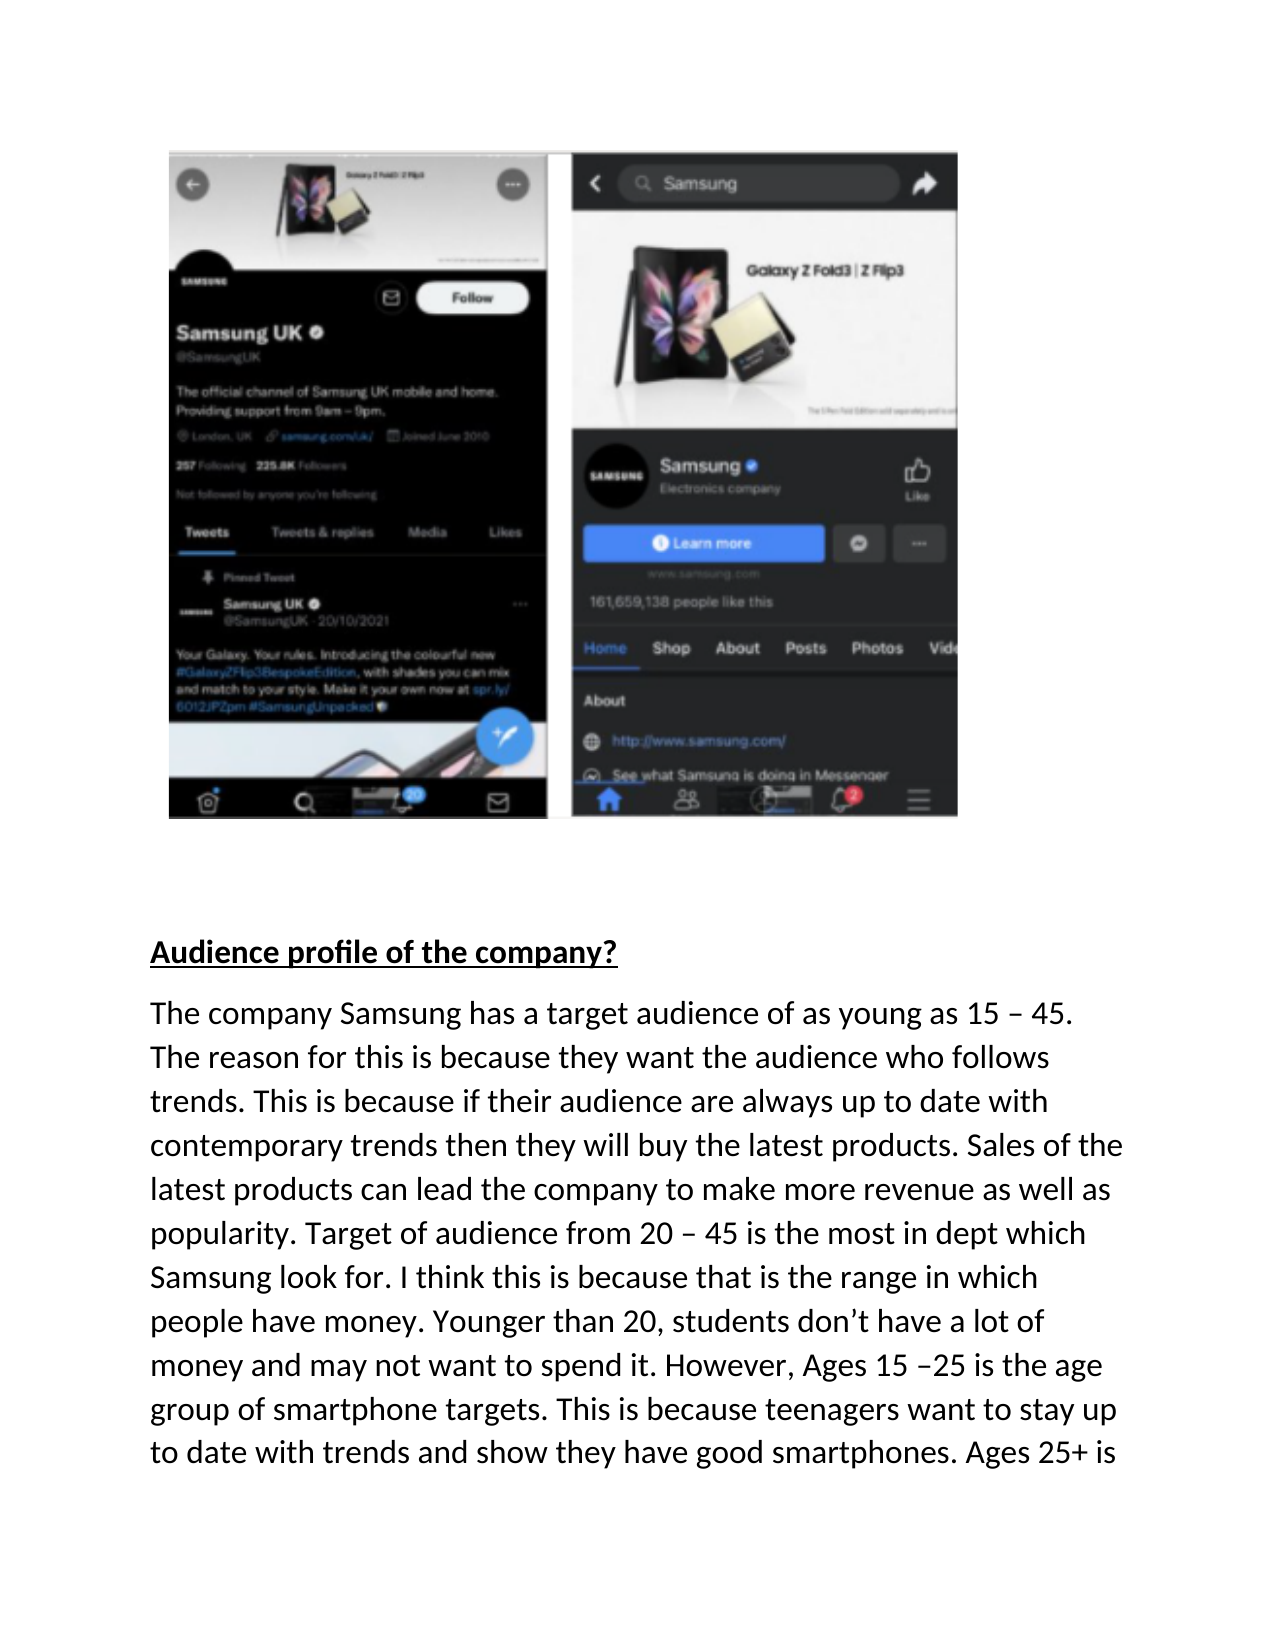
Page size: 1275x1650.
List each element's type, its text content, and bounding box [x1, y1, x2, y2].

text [150, 992, 1125, 1472]
text Audience profile of the company? [150, 931, 1125, 972]
